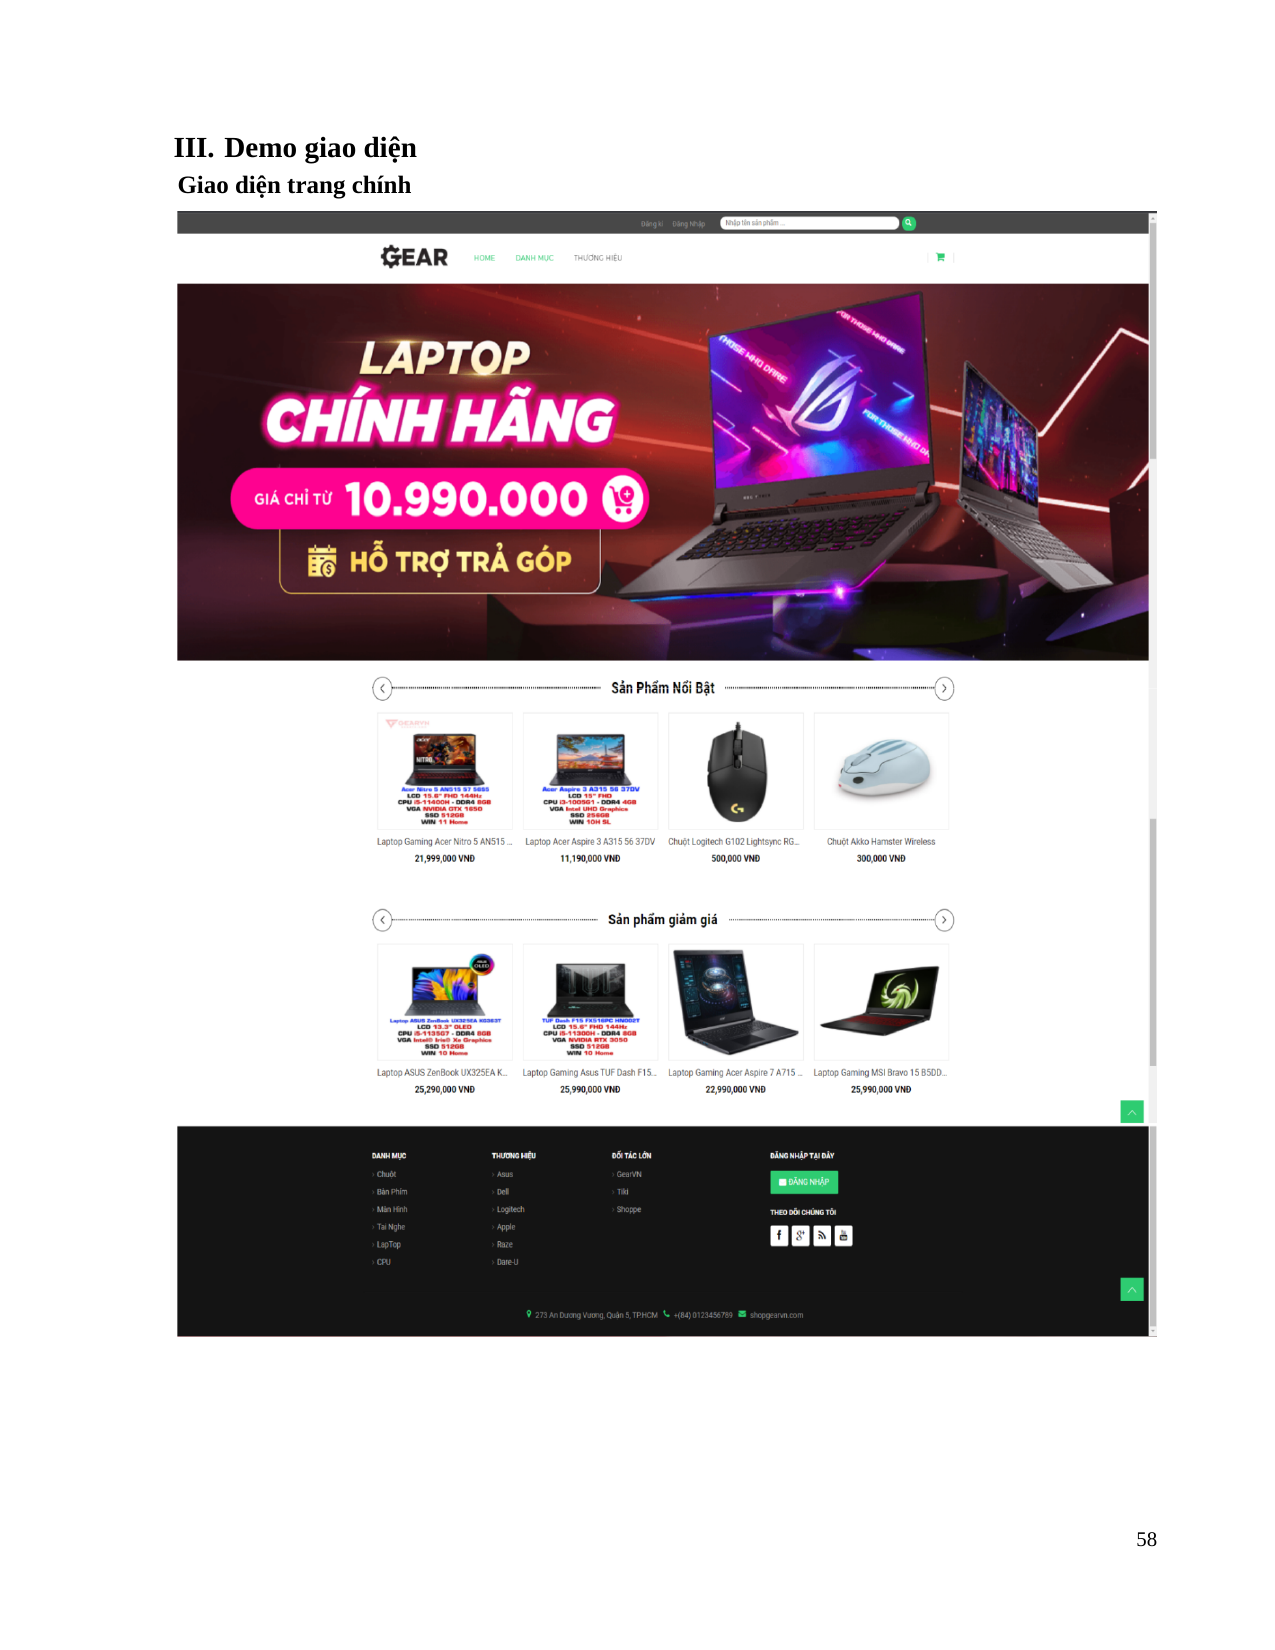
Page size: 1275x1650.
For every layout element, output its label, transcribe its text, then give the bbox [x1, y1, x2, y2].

picture [177, 211, 1157, 1337]
subtitle Demo giao diện [215, 131, 1157, 164]
text Giao diện trang chính [177, 170, 1157, 211]
